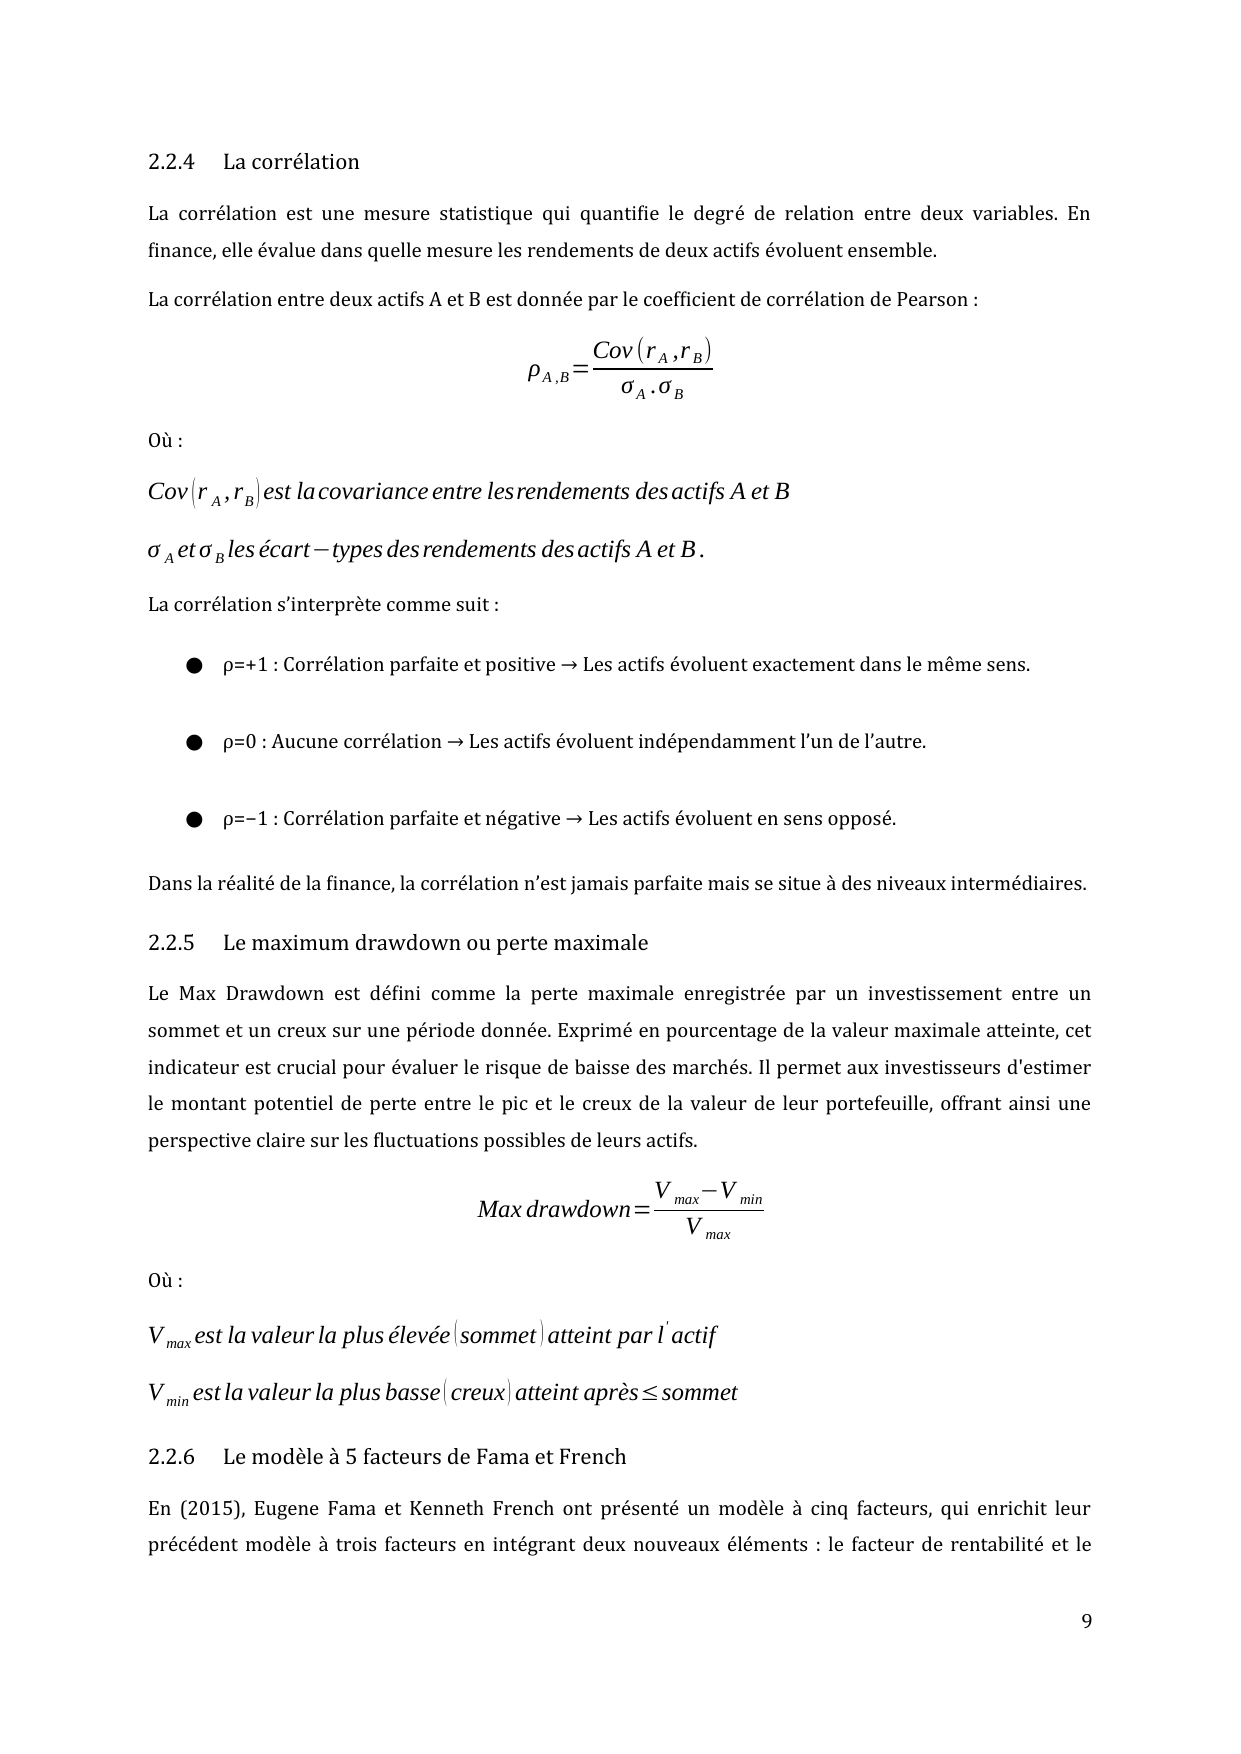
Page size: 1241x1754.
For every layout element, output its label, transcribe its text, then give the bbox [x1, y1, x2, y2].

list ρ=0 : Aucune corrélation → Les actifs évoluent indépendamment l’un de l’autre. [185, 717, 1092, 760]
text La corrélation entre deux actifs A et B est donnée par le coefficient de corrélation de Pearson : [148, 286, 1092, 311]
list ρ=+1 : Corrélation parfaite et positive → Les actifs évoluent exactement dans le même sens. [185, 641, 1092, 684]
subtitle La corrélation [148, 148, 1092, 174]
subtitle Le maximum drawdown ou perte maximale [148, 928, 1092, 955]
text La corrélation s’interprète comme suit : [148, 592, 1092, 616]
text La corrélation est une mesure statistique qui quantifie le degré de relation entre deux variables. En finance, elle évalue dans quelle mesure les rendements de deux actifs évoluent ensemble. [148, 201, 1092, 262]
subtitle Le modèle à 5 facteurs de Fama et French [148, 1442, 1092, 1469]
text Dans la réalité de la finance, la corrélation n’est jamais parfaite mais se situe à des niveaux intermédiaires. [148, 871, 1092, 895]
text Où : [148, 427, 1092, 452]
text Où : [148, 1268, 1092, 1292]
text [148, 1495, 1092, 1556]
list ρ=−1 : Corrélation parfaite et négative → Les actifs évoluent en sens opposé. [185, 794, 1092, 837]
text Le Max Drawdown est défini comme la perte maximale enregistrée par un investissement entre un sommet et un creux sur une période donnée. Exprimé en pourcentage de la valeur maximale atteinte, cet indicateur est crucial pour évaluer le risque de baisse des marchés. Il permet aux investisseurs d'estimer le montant potentiel de perte entre le pic et le creux de la valeur de leur portefeuille, offrant ainsi une perspective claire sur les fluctuations possibles de leurs actifs. [148, 981, 1092, 1152]
